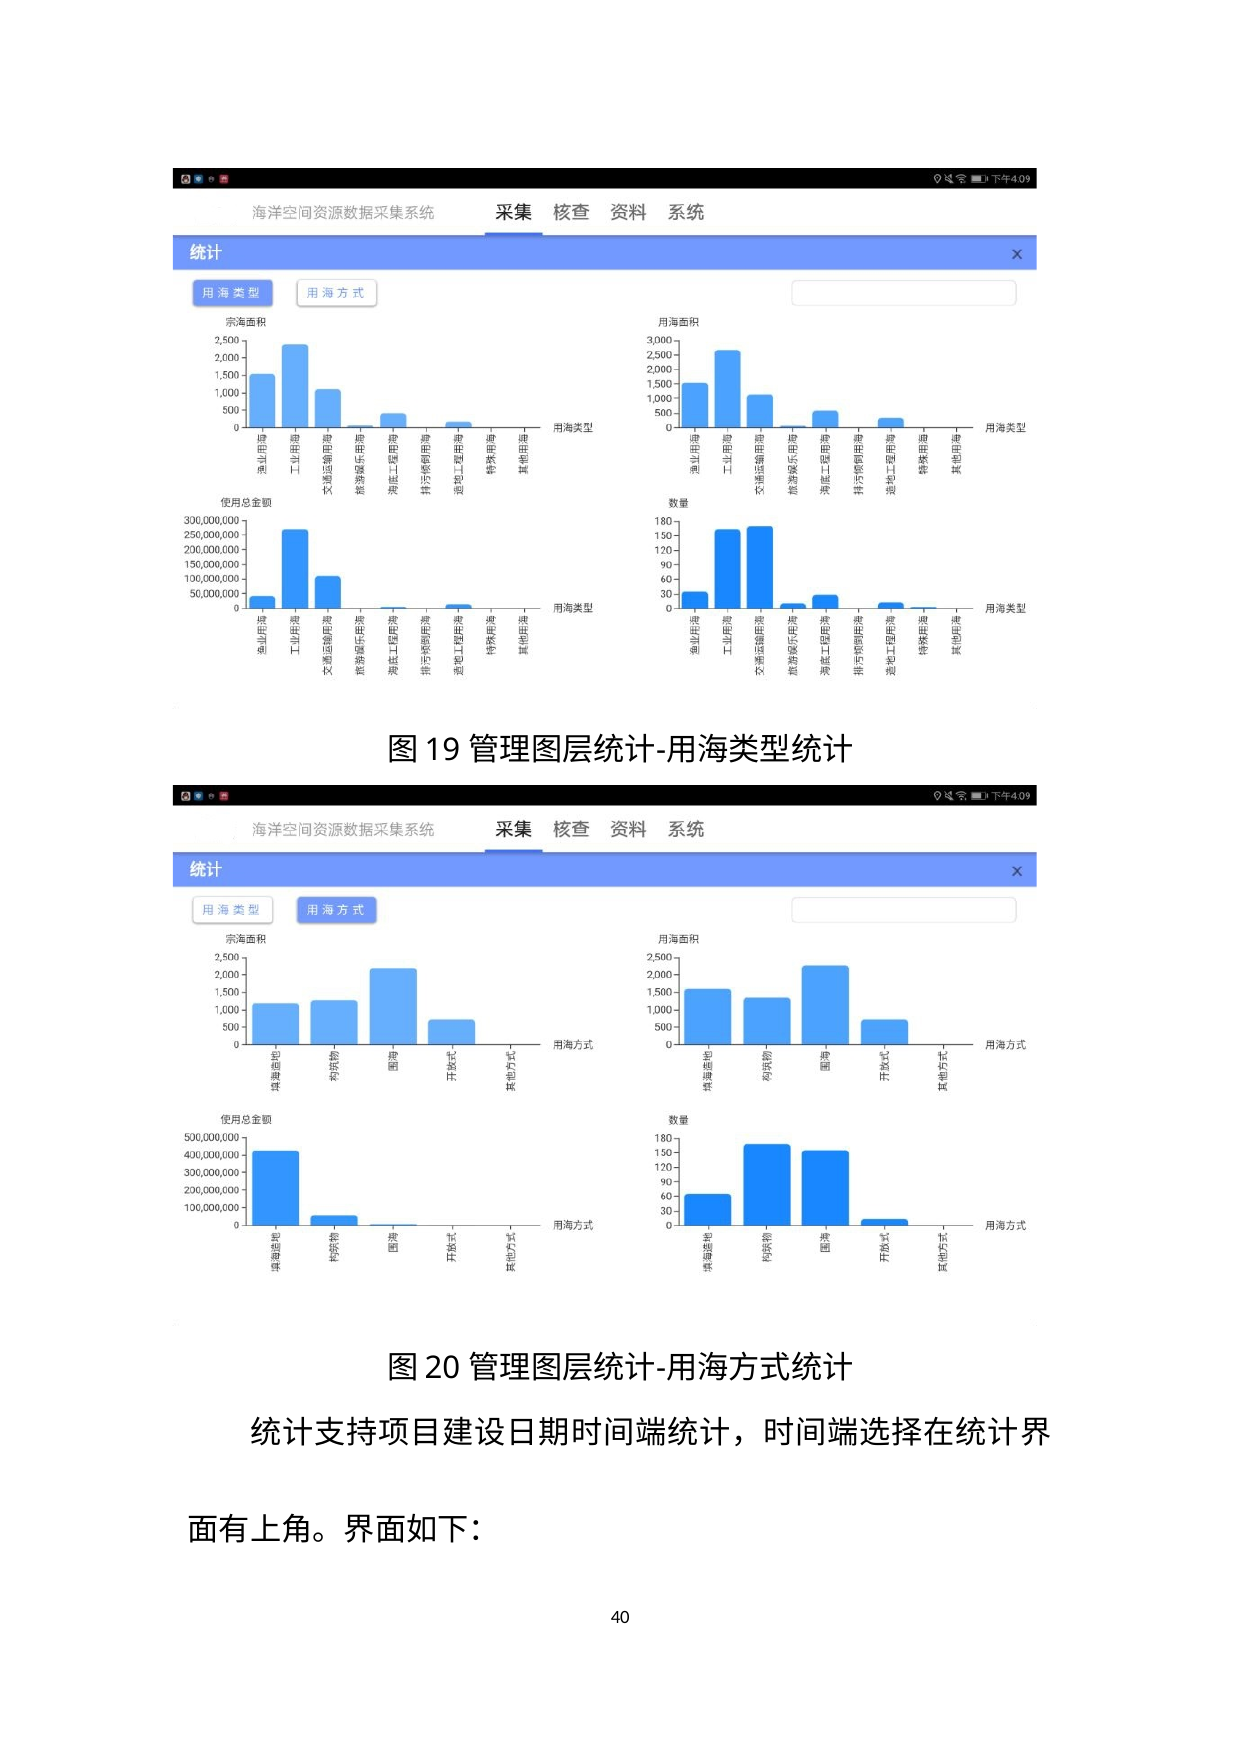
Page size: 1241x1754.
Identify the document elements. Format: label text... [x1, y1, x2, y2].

text 图20 管理图层统计-用海方式统计 [187, 1332, 1053, 1397]
text 图19 管理图层统计-用海类型统计 [187, 714, 1053, 779]
text 统计支持项目建设日期时间端统计，时间端选择在统计界面有上角。界面如下： [187, 1397, 1053, 1559]
picture [172, 168, 1037, 709]
picture [172, 785, 1037, 1326]
